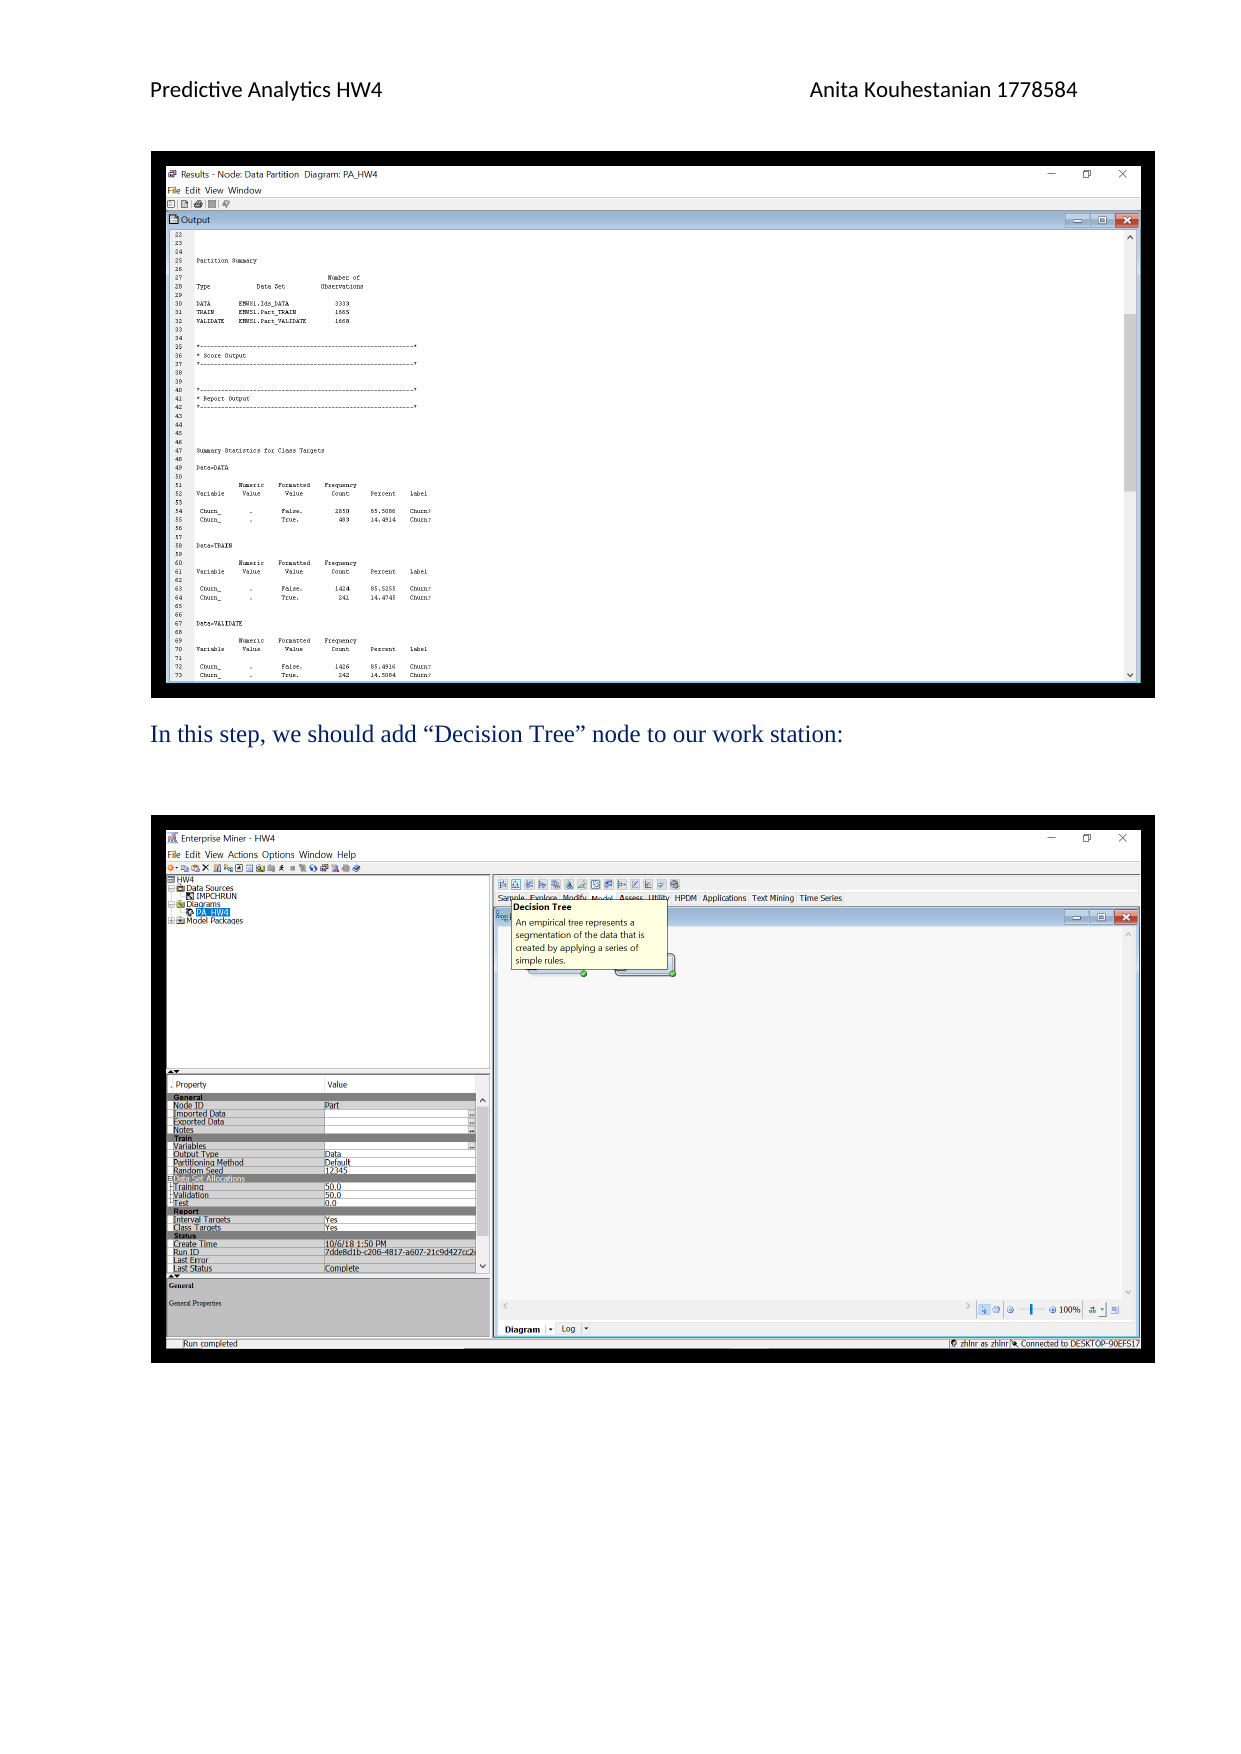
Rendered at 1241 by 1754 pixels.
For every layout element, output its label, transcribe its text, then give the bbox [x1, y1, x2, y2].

picture [166, 830, 1141, 1349]
picture [166, 166, 1141, 683]
text In this step, we should add “Decision Tree” node to our work station: [150, 719, 1090, 748]
